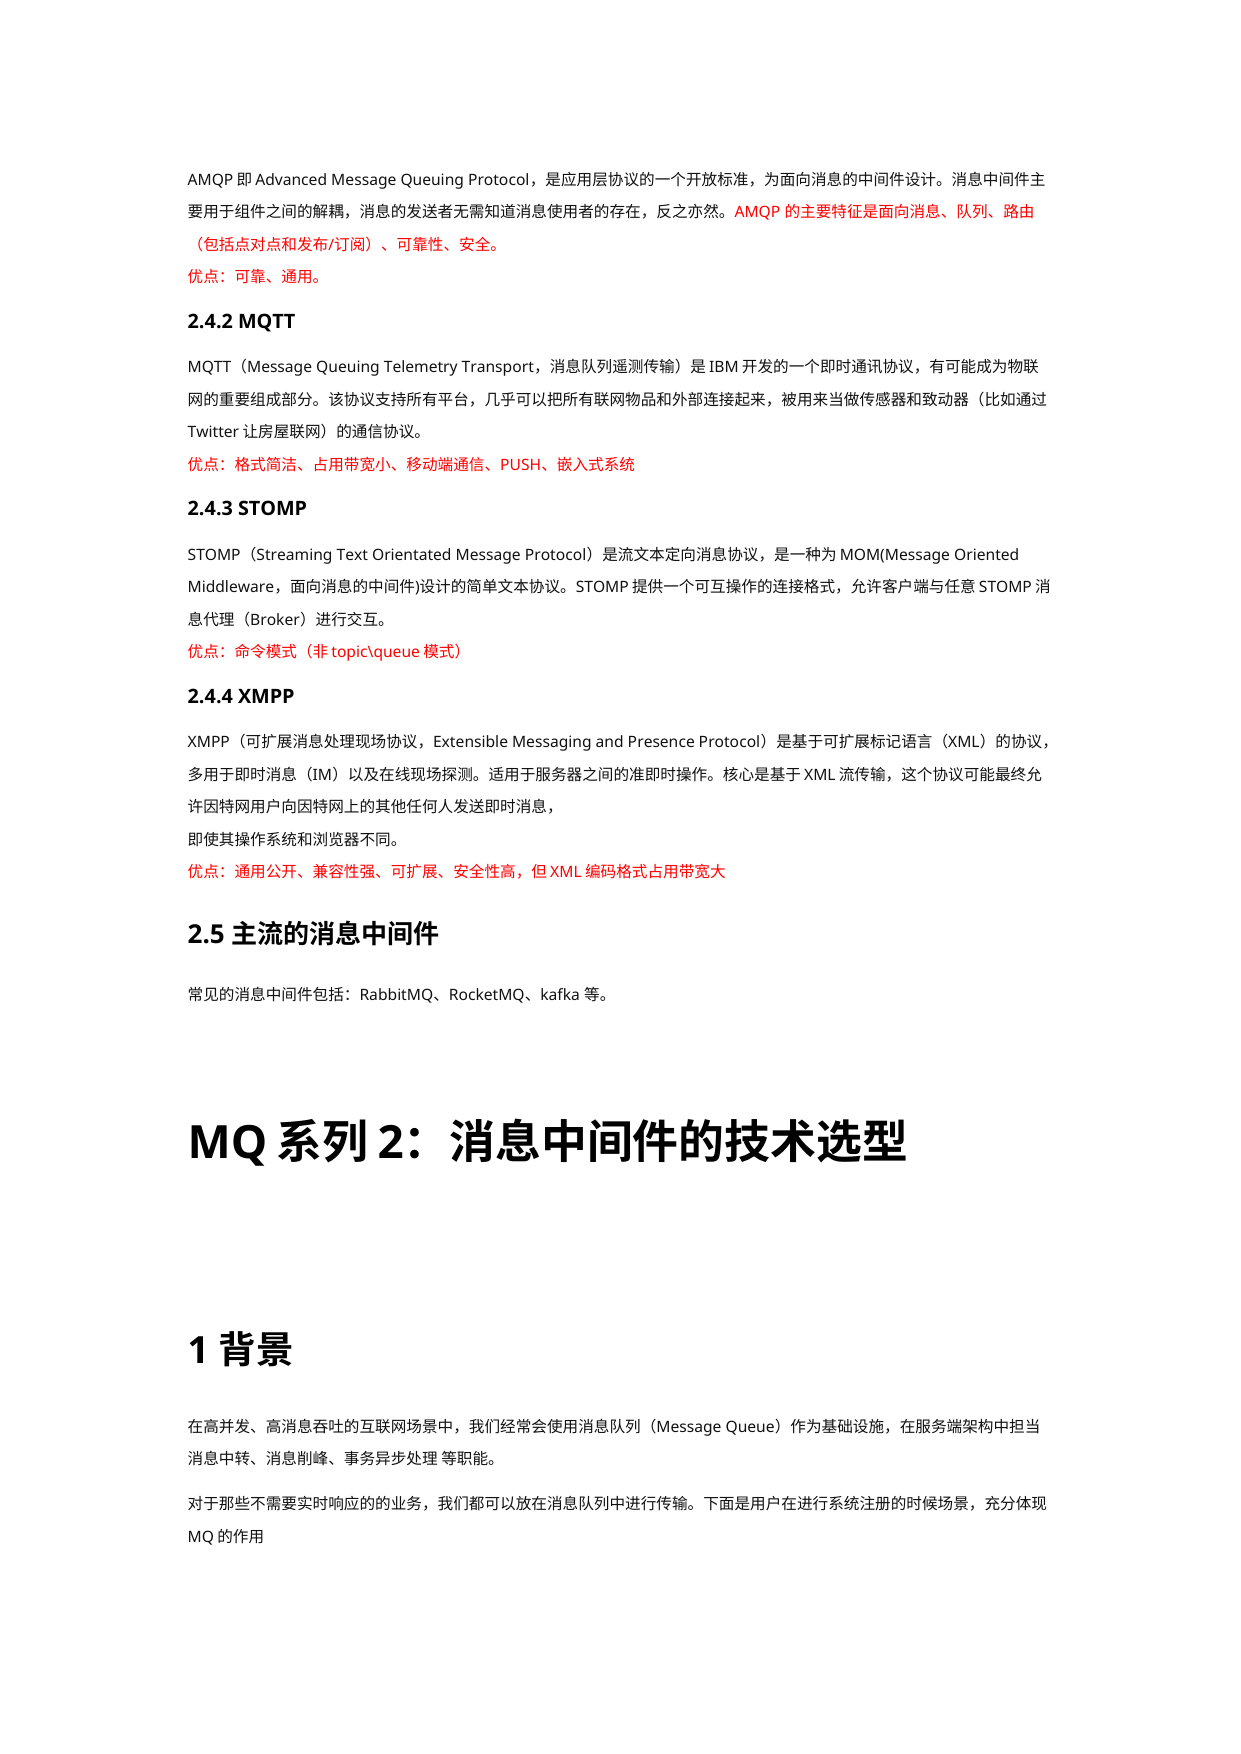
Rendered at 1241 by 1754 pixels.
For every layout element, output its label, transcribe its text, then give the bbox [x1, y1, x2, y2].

subtitle MQ系列2：消息中间件的技术选型 [187, 1090, 1053, 1187]
text 对于那些不需要实时响应的的业务，我们都可以放在消息队列中进行传输。下面是用户在进行系统注册的时候场景，充分体现MQ的作用 [187, 1487, 1053, 1552]
text STOMP（Streaming Text Orientated Message Protocol）是流文本定向消息协议，是一种为MOM(Message Oriented Middleware，面向消息的中间件)设计的简单文本协议。STOMP提供一个可互操作的连接格式，允许客户端与任意STOMP消息代理（Broker）进行交互。 优点：命令模式（非topic\queue模式） [187, 537, 1053, 667]
subtitle 2.5 主流的消息中间件 [187, 899, 1053, 964]
text AMQP即Advanced Message Queuing Protocol，是应用层协议的一个开放标准，为面向消息的中间件设计。消息中间件主要用于组件之间的解耦，消息的发送者无需知道消息使用者的存在，反之亦然。AMQP 的主要特征是面向消息、队列、路由（包括点对点和发布/订阅）、可靠性、安全。 优点：可靠、通用。 [187, 162, 1053, 292]
subtitle 1 背景 [187, 1315, 1053, 1380]
text 在高并发、高消息吞吐的互联网场景中，我们经常会使用消息队列（Message Queue）作为基础设施，在服务端架构中担当消息中转、消息削峰、事务异步处理 等职能。 [187, 1409, 1053, 1474]
subtitle 2.4.4 XMPP [187, 679, 1053, 712]
text MQTT（Message Queuing Telemetry Transport，消息队列遥测传输）是IBM开发的一个即时通讯协议，有可能成为物联网的重要组成部分。该协议支持所有平台，几乎可以把所有联网物品和外部连接起来，被用来当做传感器和致动器（比如通过Twitter让房屋联网）的通信协议。 优点：格式简洁、占用带宽小、移动端通信、PUSH、嵌入式系统 [187, 349, 1053, 479]
text XMPP（可扩展消息处理现场协议，Extensible Messaging and Presence Protocol）是基于可扩展标记语言（XML）的协议，多用于即时消息（IM）以及在线现场探测。适用于服务器之间的准即时操作。核心是基于XML流传输，这个协议可能最终允许因特网用户向因特网上的其他任何人发送即时消息， 即使其操作系统和浏览器不同。 优点：通用公开、兼容性强、可扩展、安全性高，但XML编码格式占用带宽大 [187, 724, 1053, 887]
subtitle 2.4.2 MQTT [187, 304, 1053, 337]
text 常见的消息中间件包括：RabbitMQ、RocketMQ、kafka 等。 [187, 977, 1053, 1009]
subtitle 2.4.3 STOMP [187, 492, 1053, 524]
